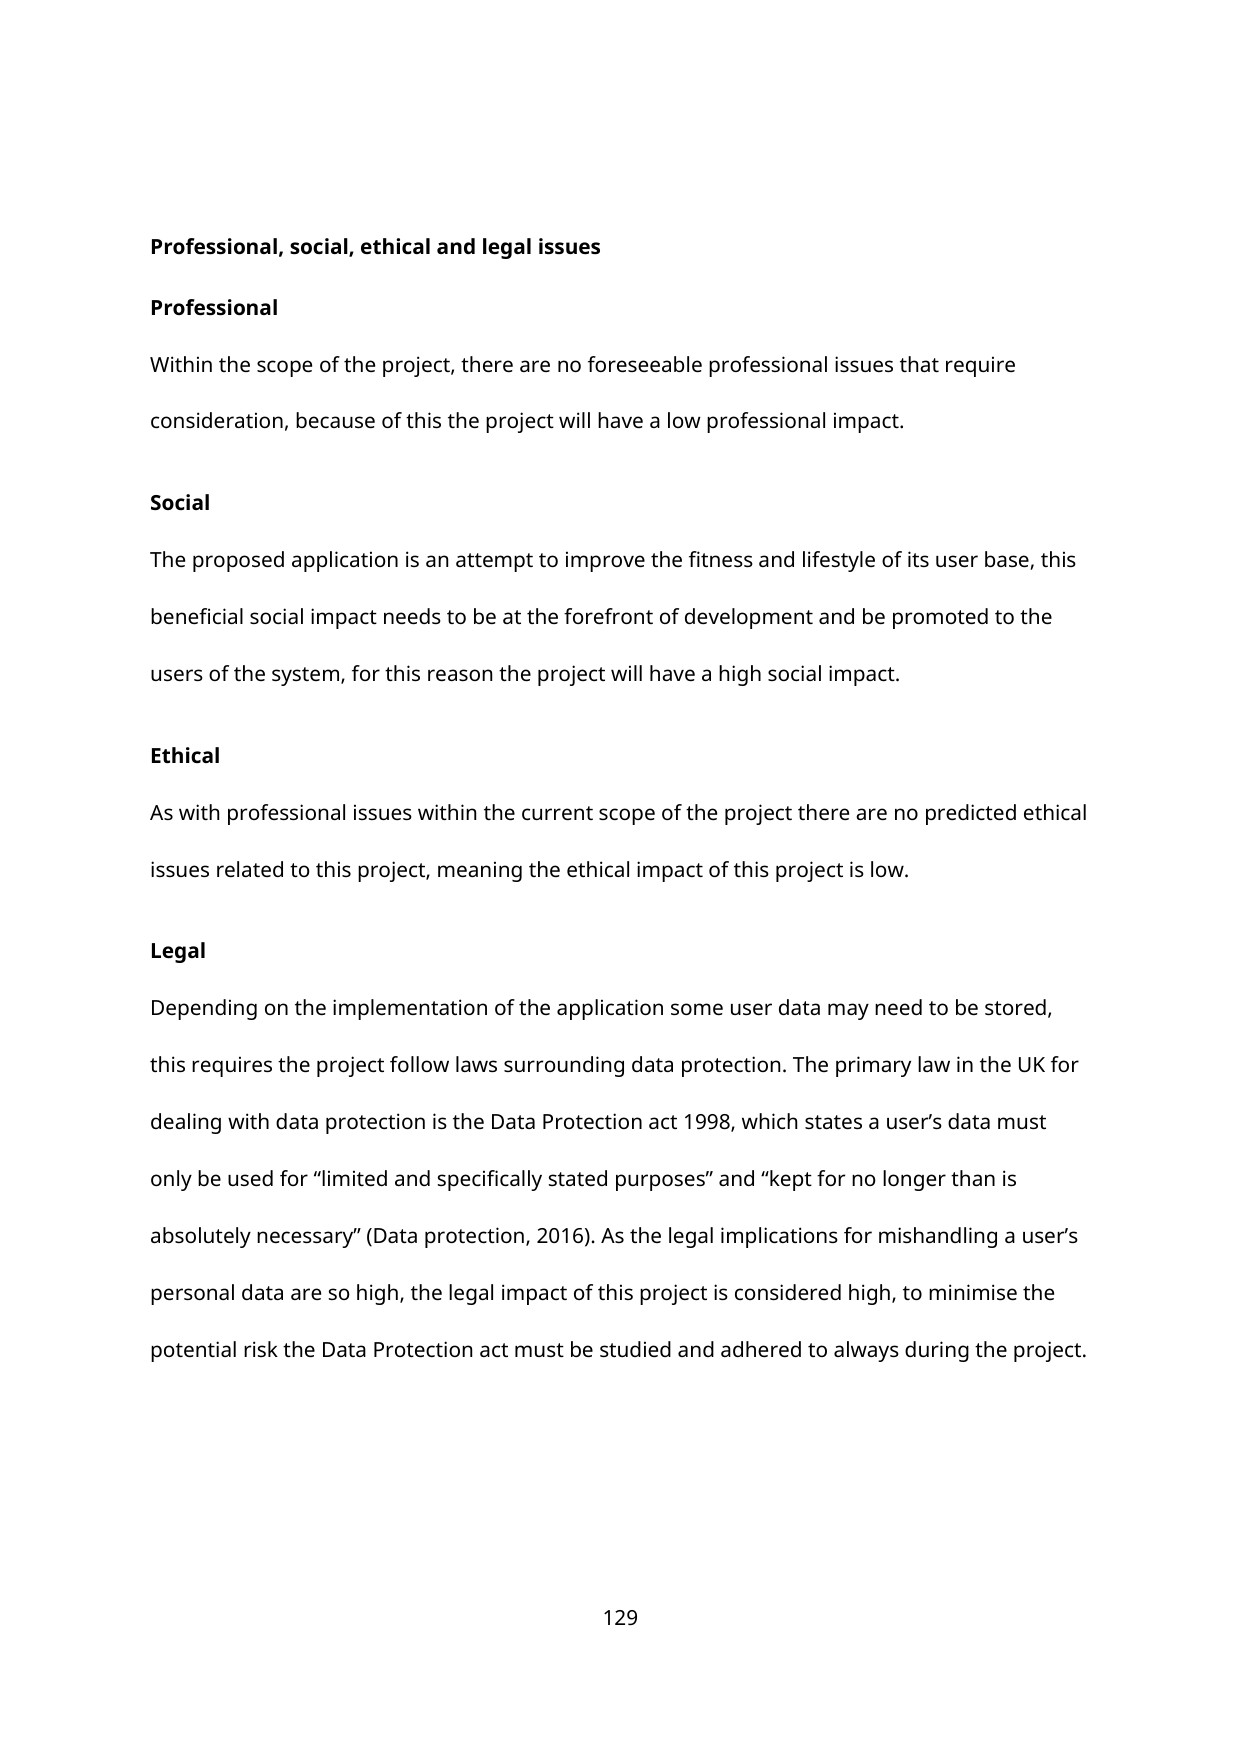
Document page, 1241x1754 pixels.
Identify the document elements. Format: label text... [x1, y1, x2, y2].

text The proposed application is an attempt to improve the fitness and lifestyle of its user base, this beneficial social impact needs to be at the forefront of development and be promoted to the users of the system, for this reason the project will have a high social impact. [150, 545, 1090, 688]
subtitle Legal [150, 937, 1090, 965]
text As with professional issues within the current scope of the project there are no predicted ethical issues related to this project, meaning the ethical impact of this project is low. [150, 798, 1090, 883]
text Depending on the implementation of the application some user data may need to be stored, this requires the project follow laws surrounding data protection. The primary law in the UK for dealing with data protection is the Data Protection act 1998, which states a user’s data must only be used for “limited and specifically stated purposes” and “kept for no longer than is absolutely necessary” (Data protection, 2016). As the legal implications for mishandling a user’s personal data are so high, the legal impact of this project is considered high, to minimise the potential risk the Data Protection act must be studied and adhered to always during the project. [150, 993, 1090, 1363]
text Within the scope of the project, there are no foreseeable professional issues that require consideration, because of this the project will have a low professional impact. [150, 350, 1090, 435]
subtitle Ethical [150, 741, 1090, 769]
subtitle Social [150, 488, 1090, 517]
subtitle Professional, social, ethical and legal issues [150, 232, 1090, 260]
subtitle Professional [150, 293, 1090, 321]
